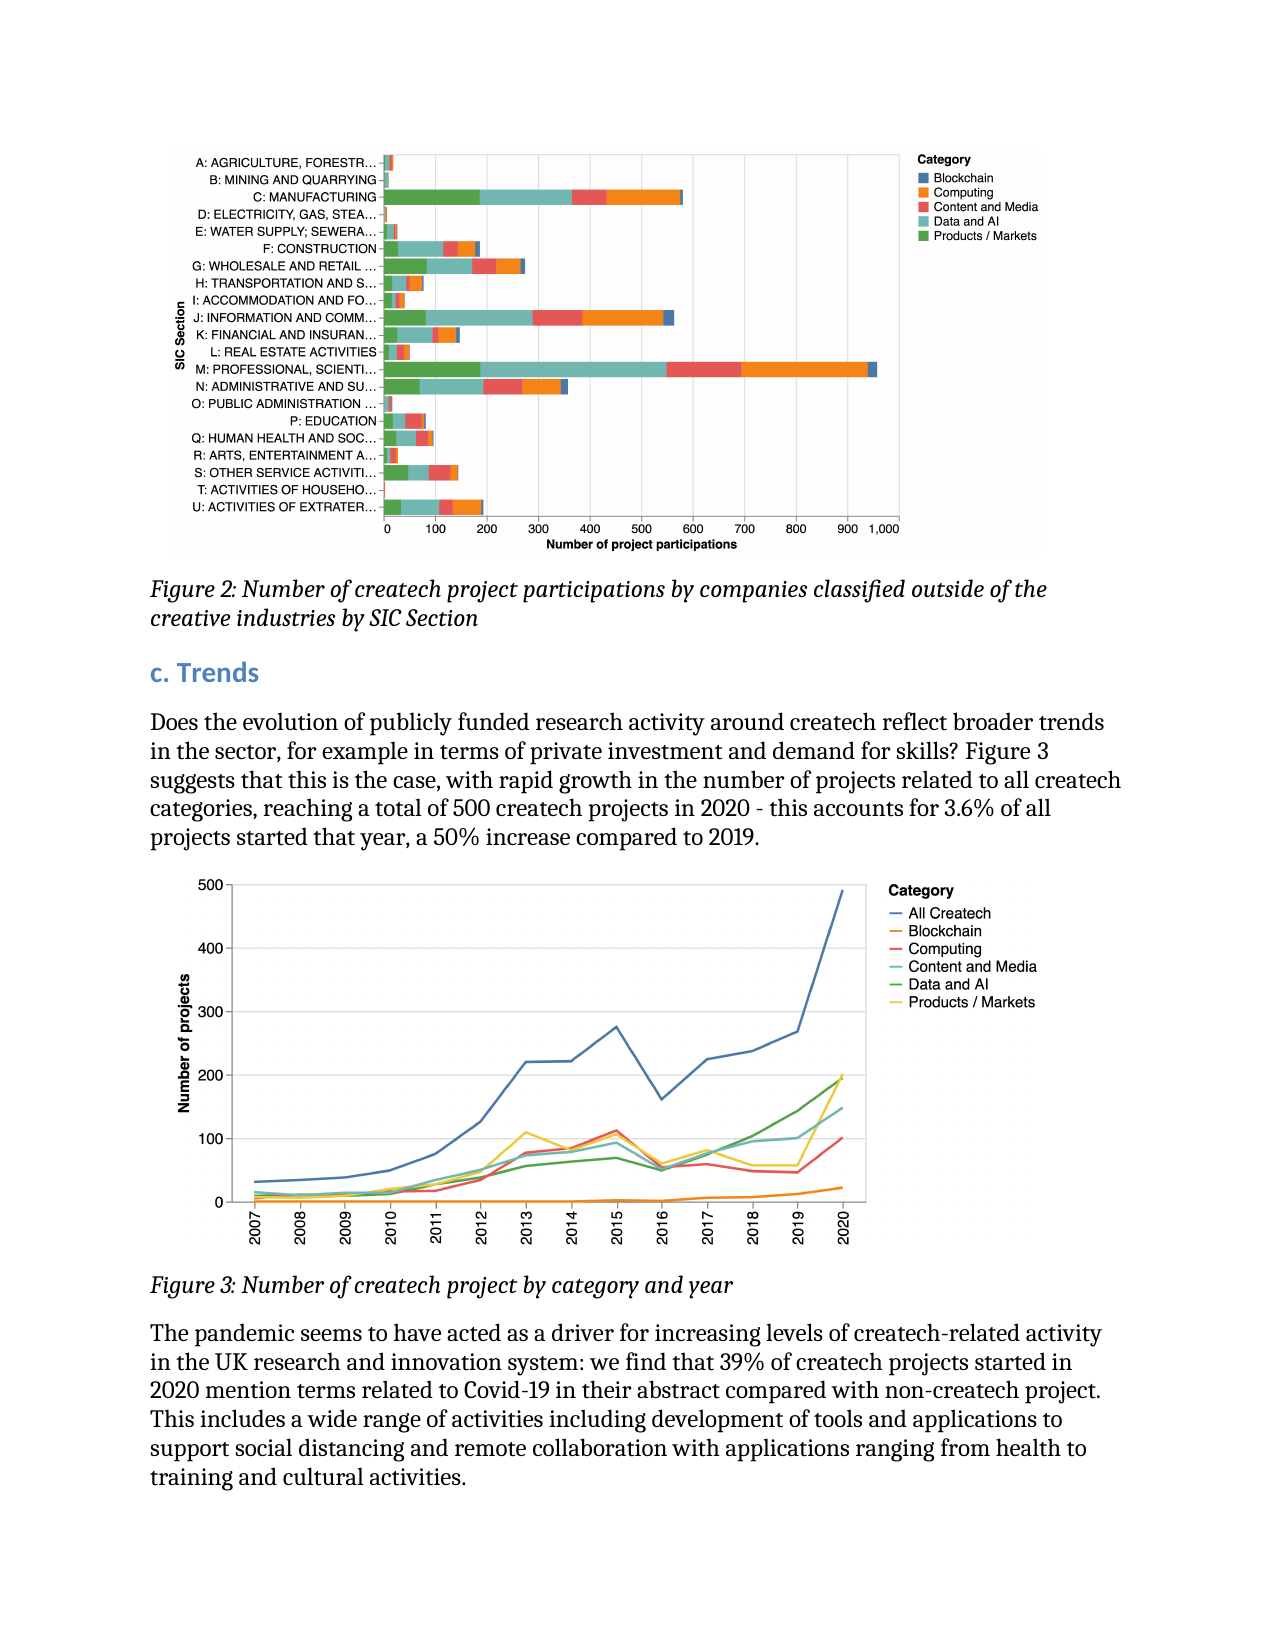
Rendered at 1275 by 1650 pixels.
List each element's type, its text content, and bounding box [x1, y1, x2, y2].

picture [168, 150, 1044, 555]
text Does the evolution of publicly funded research activity around createch reflect broader trends in the sector, for example in terms of private investment and demand for skills? Figure 3 suggests that this is the case, with rapid growth in the number of projects related to all createch categories, reaching a total of 500 createch projects in 2020 - this accounts for 3.6% of all projects started that year, a 50% increase compared to 2019. [150, 708, 1125, 852]
text Figure 2: Number of createch project participations by companies classified outside of the creative industries by SIC Section [150, 575, 1125, 633]
subtitle c. Trends [150, 654, 1125, 689]
text Figure 3: Number of createch project by category and year [150, 1271, 1125, 1300]
picture [168, 870, 1044, 1251]
text The pandemic seems to have acted as a driver for increasing levels of createch-related activity in the UK research and innovation system: we find that 39% of createch projects started in 2020 mention terms related to Covid-19 in their abstract compared with non-createch project. This includes a wide range of activities including development of tools and applications to support social distancing and remote collaboration with applications ranging from health to training and cultural activities. [150, 1319, 1125, 1491]
